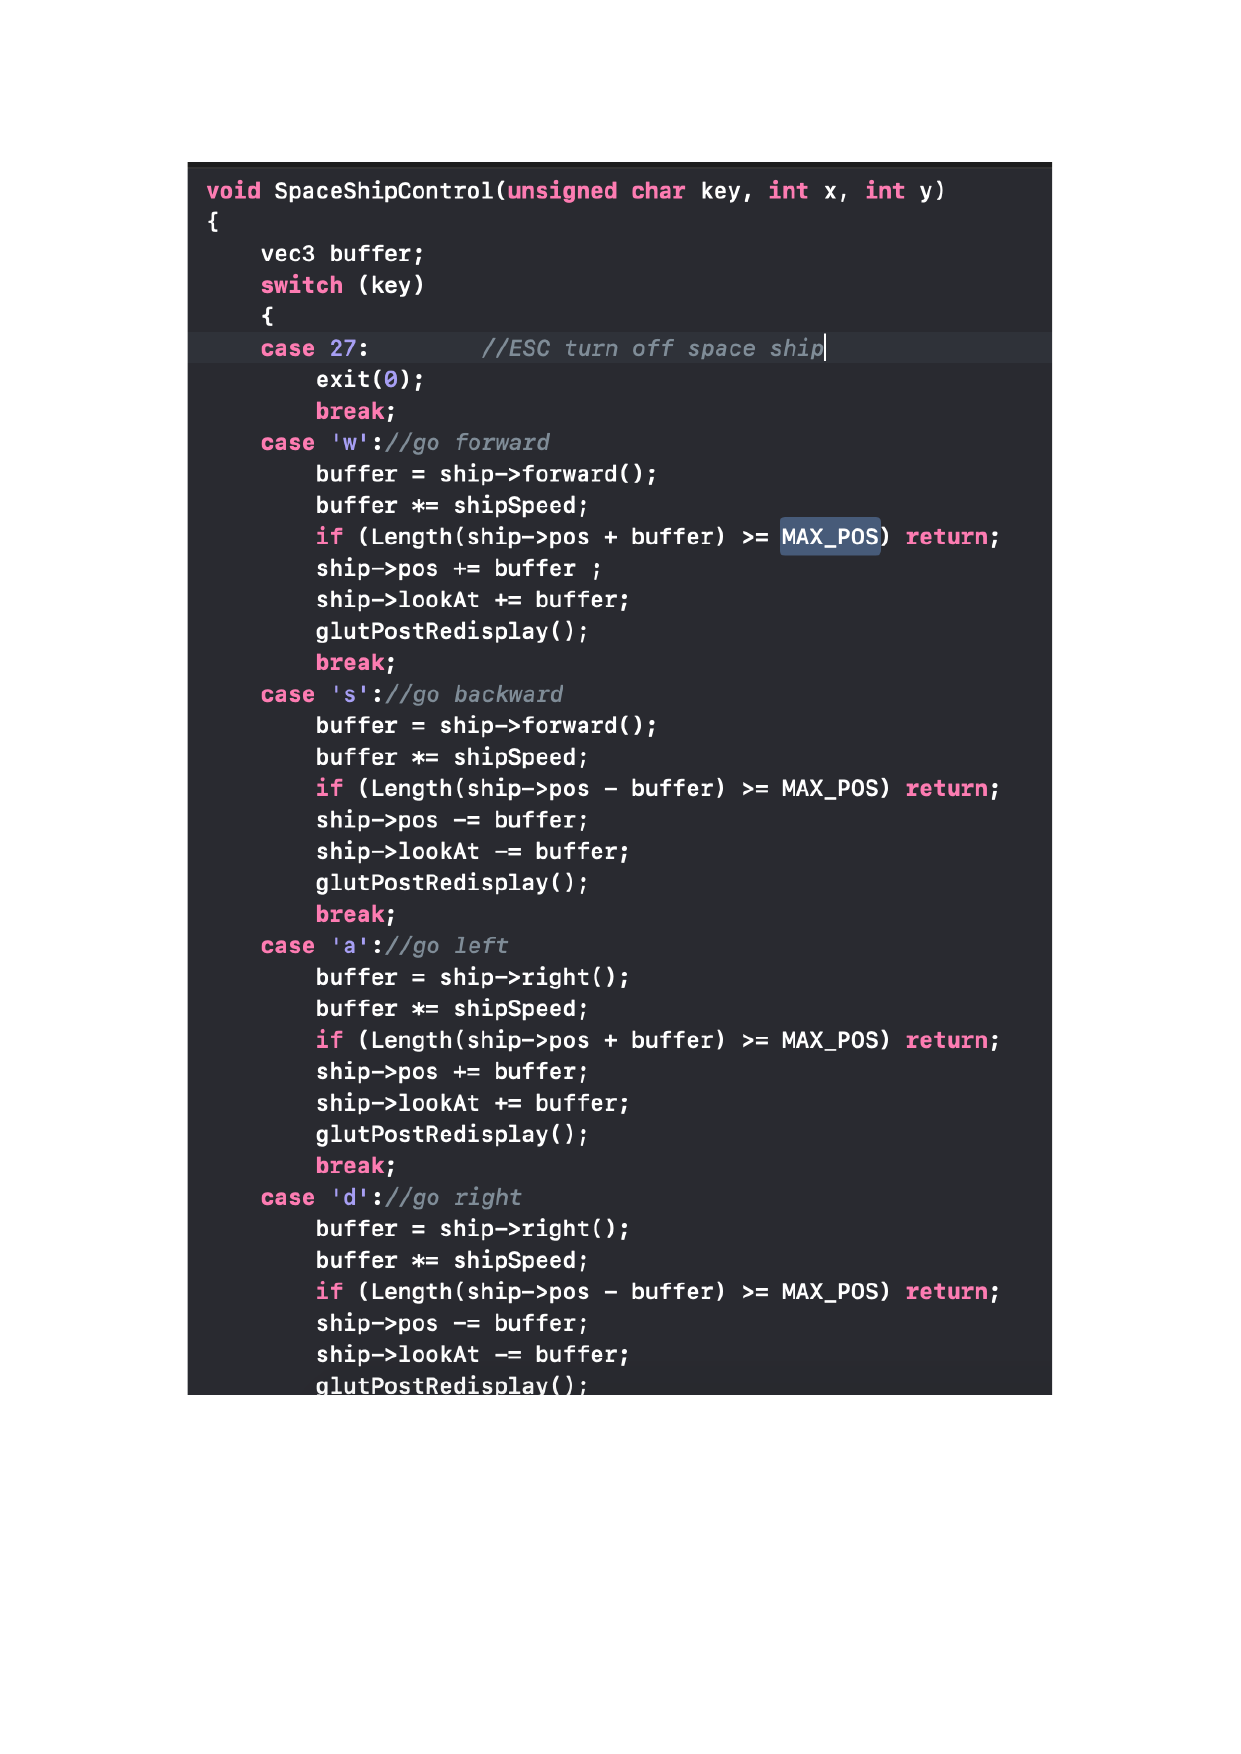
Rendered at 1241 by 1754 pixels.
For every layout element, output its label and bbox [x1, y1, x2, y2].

picture [187, 162, 1053, 1395]
